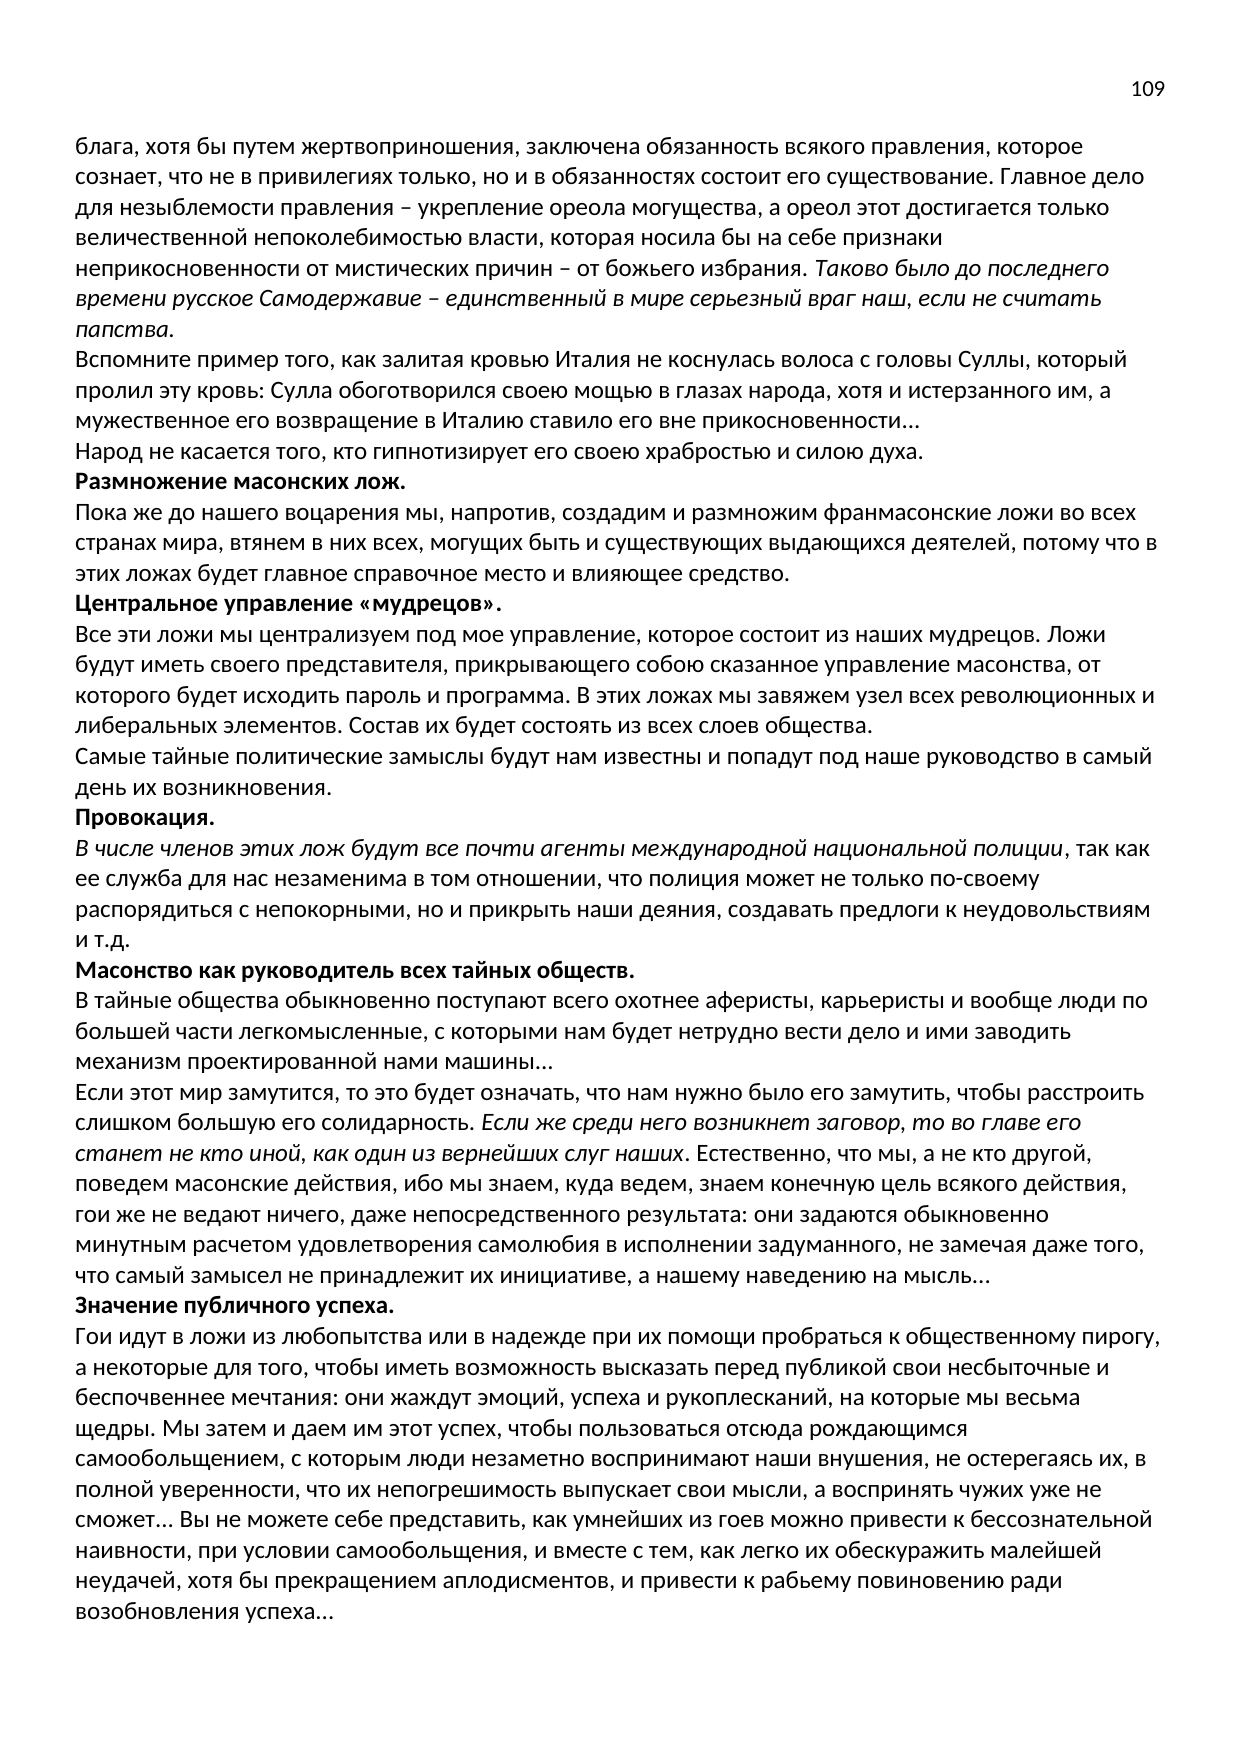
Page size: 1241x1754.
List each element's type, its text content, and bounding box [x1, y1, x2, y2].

text Размножение масонских лож. [75, 466, 1165, 496]
text Вспомните пример того, как залитая кровью Италия не коснулась волоса с головы Суллы, который пролил эту кровь: Сулла обоготворился своею мощью в глазах народа, хотя и истерзанного им, а мужественное его возвращение в Италию ставило его вне прикосновенности... [75, 343, 1165, 435]
text а некоторые для того, чтобы иметь возможность высказать перед публикой свои несбыточные и беспочвеннее мечтания: они жаждут эмоций, успеха и рукоплесканий, на которые мы весьма щедры. Мы затем и даем им этот успех, чтобы пользоваться отсюда рождающимся самообольщением, с которым люди незаметно воспринимают наши внушения, не остерегаясь их, в полной уверенности, что их непогрешимость выпускает свои мысли, а воспринять чужих уже не сможет... Вы не можете себе представить, как умнейших из гоев можно привести к бессознательной наивности, при условии самообольщения, и вместе с тем, как легко их обескуражить малейшей неудачей, хотя бы прекращением аплодисментов, и привести к рабьему повиновению ради возобновления успеха... [75, 1351, 1165, 1625]
text Если этот мир замутится, то это будет означать, что нам нужно было его замутить, чтобы расстроить слишком большую его солидарность. Если же среди него возникнет заговор, то во главе его станет не кто иной, как один из вернейших слуг наших. Естественно, что мы, а не кто другой, поведем масонские действия, ибо мы знаем, куда ведем, знаем конечную цель всякого действия, гои же не ведают ничего, даже непосредственного результата: они задаются обыкновенно минутным расчетом удовлетворения самолюбия в исполнении задуманного, не замечая даже того, что самый замысел не принадлежит их инициативе, а нашему наведению на мысль... [75, 1076, 1165, 1289]
text Гои идут в ложи из любопытства или в надежде при их помощи пробраться к общественному пирогу, [75, 1320, 1165, 1351]
text день их возникновения. [75, 771, 1165, 801]
text Пока же до нашего воцарения мы, напротив, создадим и размножим франмасонские ложи во всех странах мирa, втянем в них всех, могущих быть и существующих выдающихся деятелей, потому что в этих ложах будет главное справочное место и влияющее средство. [75, 496, 1165, 588]
text Центральное управление «мудрецов». [75, 588, 1165, 618]
text В числе членов этих лож будут все почти агенты международной национальной полиции, так как ее служба для нас незаменима в том отношении, что полиция может не только по-своему распорядиться с непокорными, но и прикрыть наши деяния, создавать предлоги к неудовольствиям и т.д. [75, 832, 1165, 954]
text Все эти ложи мы централизуем под мое управление, которое состоит из наших мудрецов. Ложи будут иметь своего представителя, прикрывающего собою сказанное управление масонства, от которого будет исходить пароль и программа. В этих ложах мы завяжем узел всех революционных и либеральных элементов. Состав их будет состоять из всех слоев общества. [75, 618, 1165, 740]
text Провокация. [75, 801, 1165, 832]
text для незыблемости правления – укрепление ореола могущества, а ореол этот достигается только величественной непоколебимостью власти, которая носила бы на себе признаки неприкосновенности от мистических причин – от божьего избрания. Таково было до последнего времени русское Самодержавие – единственный в мирe серьезный враг наш, если не считать папства. [75, 191, 1165, 343]
text Значение публичного успеха. [75, 1289, 1165, 1320]
text В тайные общества обыкновенно поступают всего охотнее аферисты, карьеристы и вообще люди по большей части легкомысленные, с которыми нам будет нетрудно вести дело и ими заводить механизм проектированной нами машины... [75, 984, 1165, 1076]
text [75, 130, 1165, 191]
text Народ не касается того, кто гипнотизирует его своею храбростью и силою духа. [75, 435, 1165, 466]
text Самые тайные политические замыслы будут нам известны и попадут под наше руководство в самый [75, 740, 1165, 771]
text Масонство как руководитель всех тайных обществ. [75, 954, 1165, 984]
